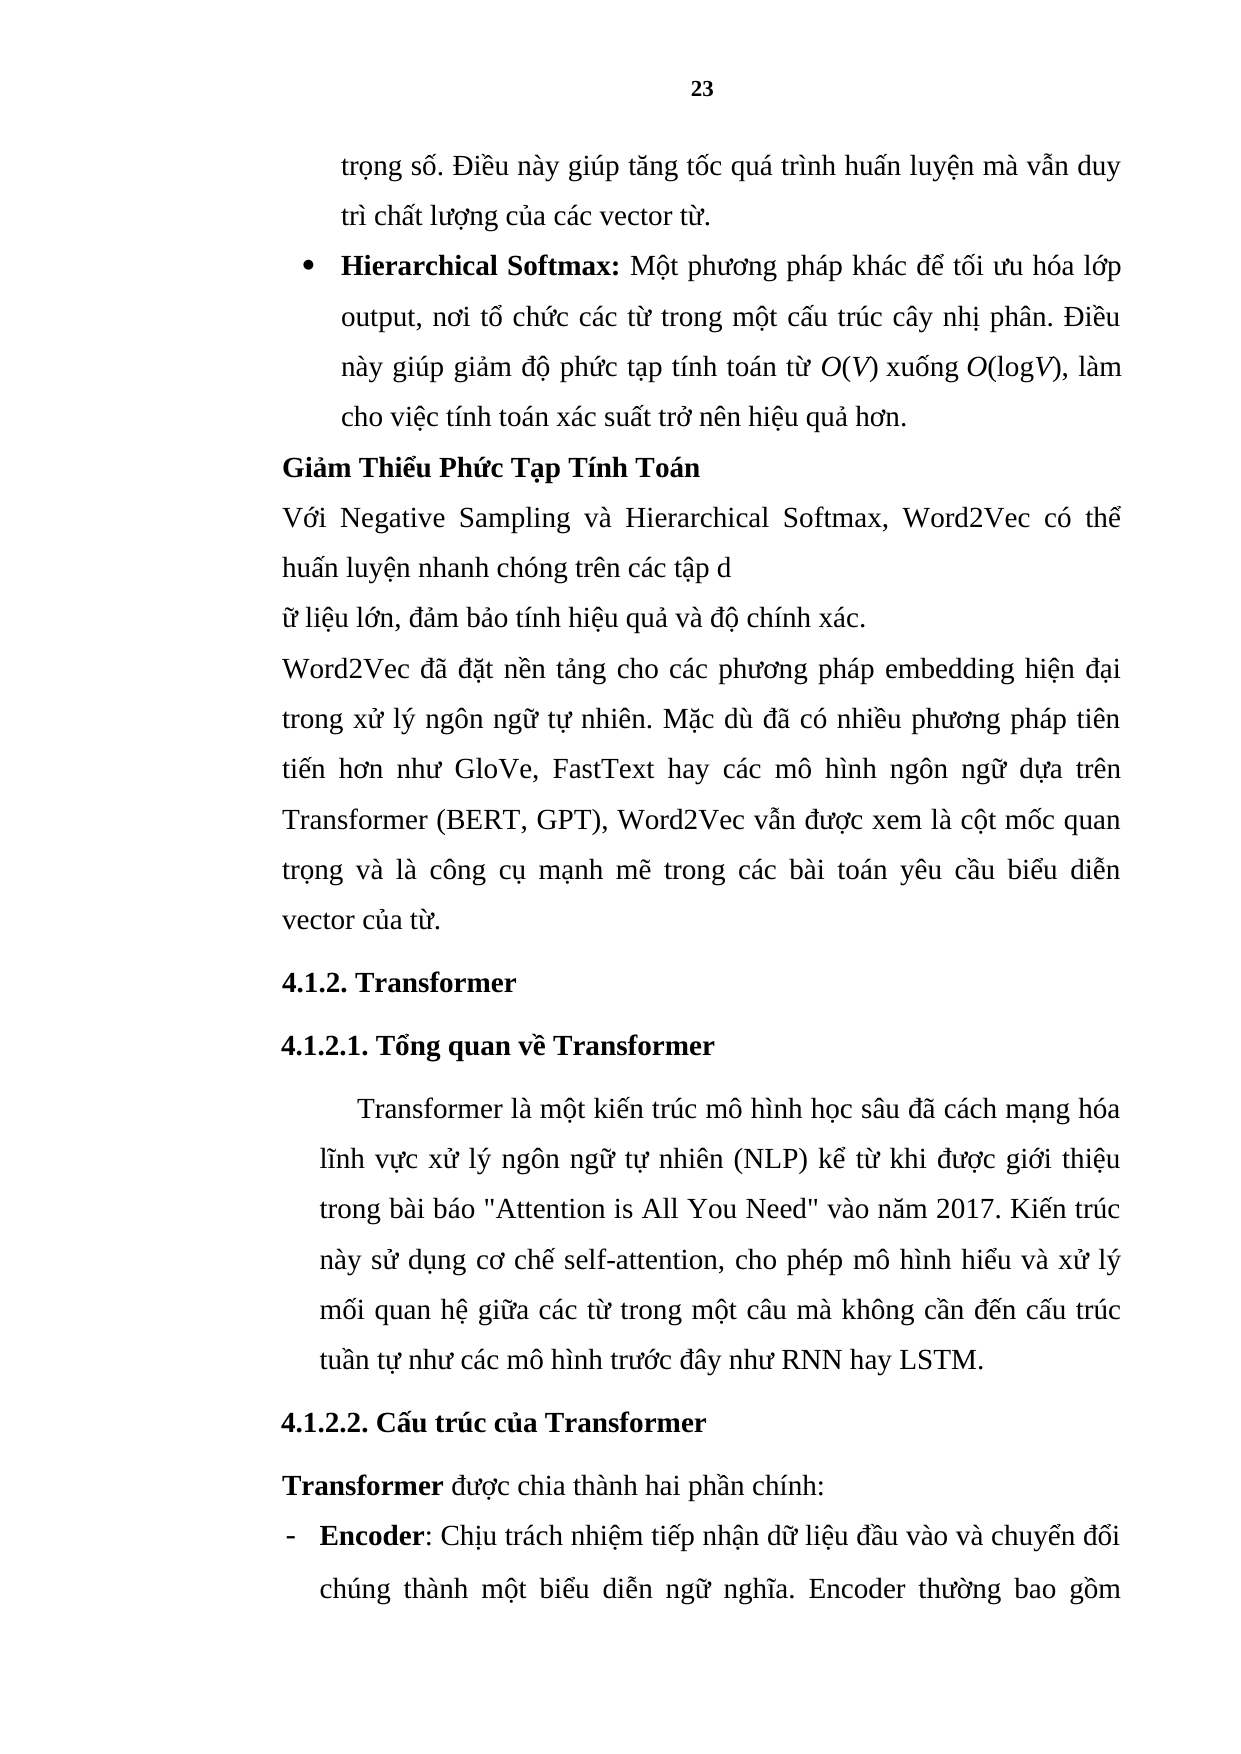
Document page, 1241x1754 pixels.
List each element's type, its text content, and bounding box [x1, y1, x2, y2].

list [282, 1518, 1122, 1605]
text Giảm Thiểu Phức Tạp Tính Toán [207, 450, 1122, 483]
list Hierarchical Softmax: Một phương pháp khác để tối ưu hóa lớp output, nơi tổ chức các từ trong một cấu trúc cây nhị phân. Điều này giúp giảm độ phức tạp tính toán từ O(V) xuống O(logV), làm cho việc tính toán xác suất trở nên hiệu quả hơn. [303, 248, 1122, 433]
text Với Negative Sampling và Hierarchical Softmax, Word2Vec có thể huấn luyện nhanh chóng trên các tập d [282, 500, 1122, 584]
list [303, 148, 1122, 232]
text Transformer là một kiến trúc mô hình học sâu đã cách mạng hóa lĩnh vực xử lý ngôn ngữ tự nhiên (NLP) kể từ khi được giới thiệu trong bài báo "Attention is All You Need" vào năm 2017. Kiến trúc này sử dụng cơ chế self-attention, cho phép mô hình hiểu và xử lý mối quan hệ giữa các từ trong một câu mà không cần đến cấu trúc tuần tự như các mô hình trước đây như RNN hay LSTM. [319, 1091, 1122, 1376]
subtitle Cấu trúc của Transformer [281, 1405, 1122, 1439]
subtitle Transformer [282, 965, 1122, 999]
text Transformer được chia thành hai phần chính: [207, 1468, 1122, 1502]
text ữ liệu lớn, đảm bảo tính hiệu quả và độ chính xác. [282, 601, 1122, 634]
subtitle Tổng quan về Transformer [281, 1028, 1122, 1062]
text Word2Vec đã đặt nền tảng cho các phương pháp embedding hiện đại trong xử lý ngôn ngữ tự nhiên. Mặc dù đã có nhiều phương pháp tiên tiến hơn như GloVe, FastText hay các mô hình ngôn ngữ dựa trên Transformer (BERT, GPT), Word2Vec vẫn được xem là cột mốc quan trọng và là công cụ mạnh mẽ trong các bài toán yêu cầu biểu diễn vector của từ. [282, 651, 1122, 936]
